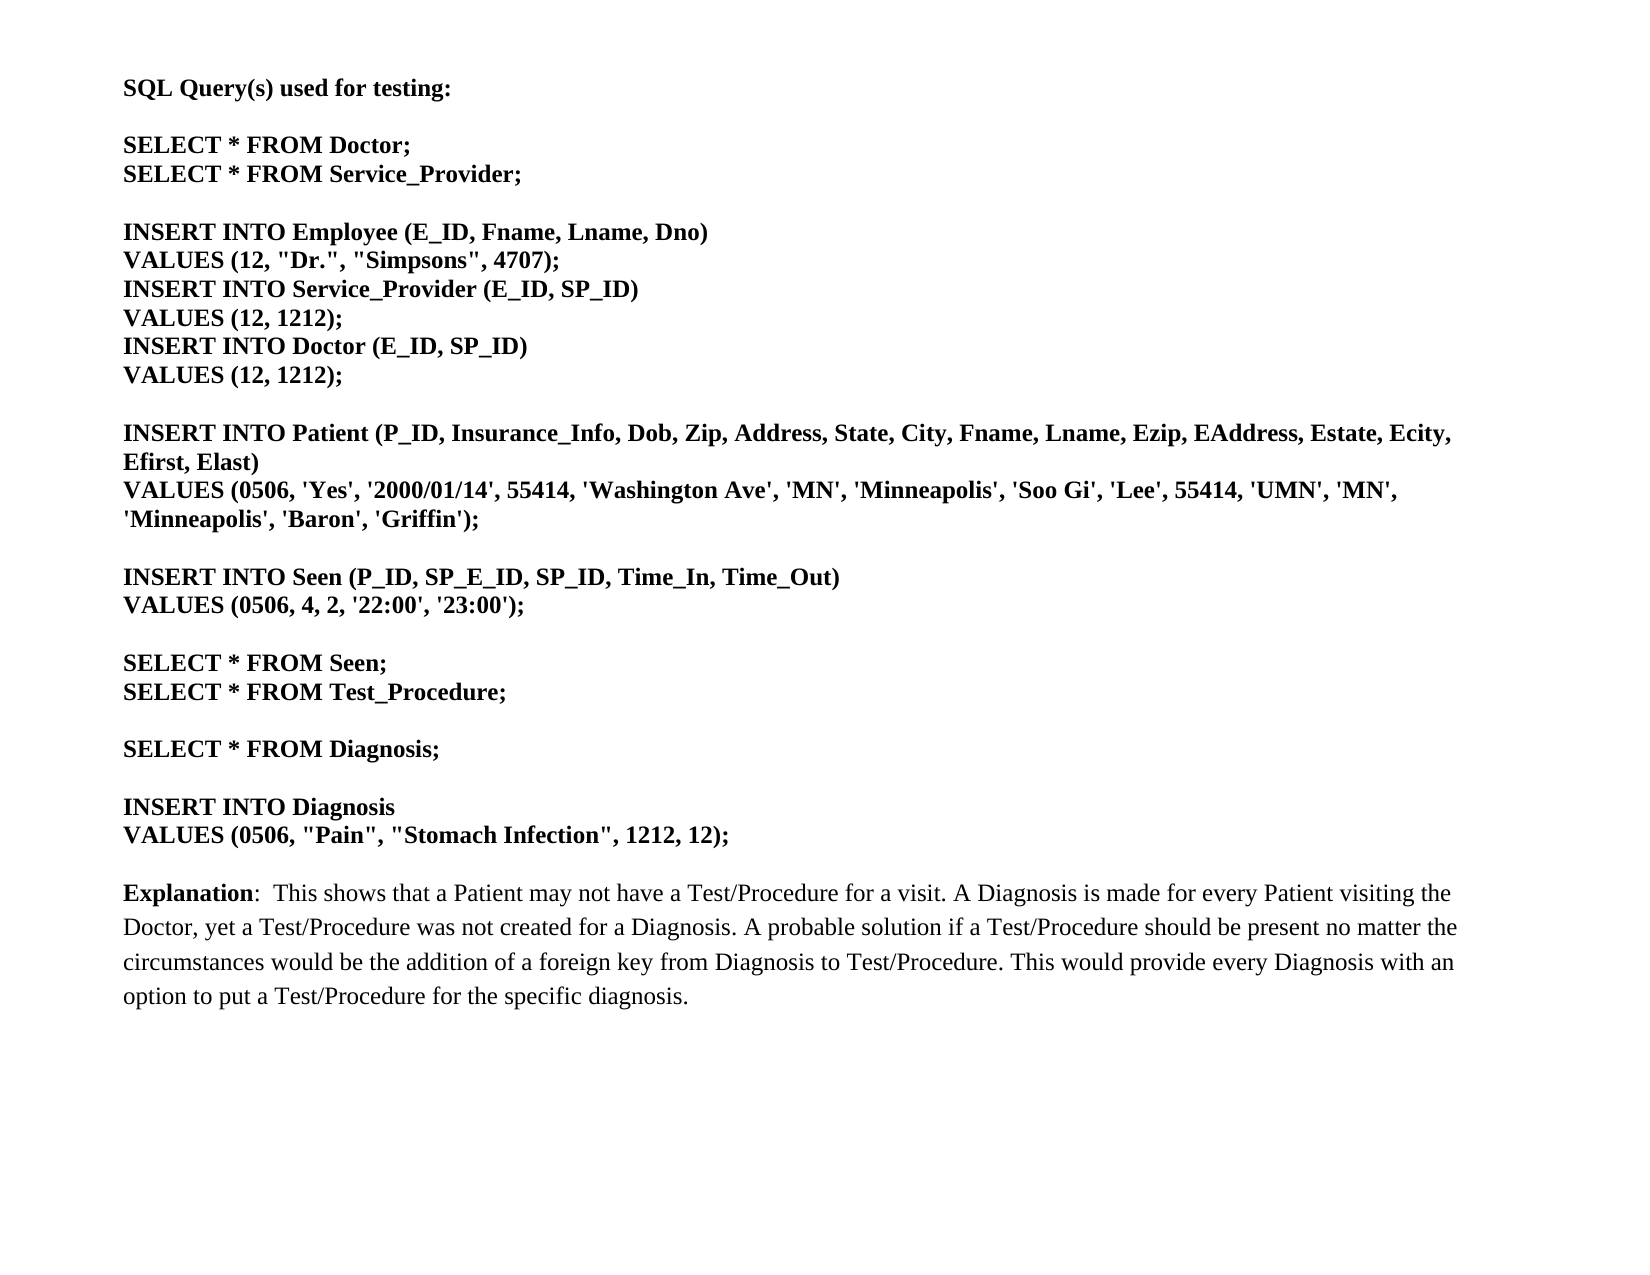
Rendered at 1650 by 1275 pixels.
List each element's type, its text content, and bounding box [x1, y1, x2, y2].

text SELECT * FROM Test_Procedure; [123, 677, 1494, 705]
text VALUES (12, "Dr.", "Simpsons", 4707); [123, 245, 1494, 274]
text VALUES (12, 1212); [123, 360, 1494, 389]
text INSERT INTO Seen (P_ID, SP_E_ID, SP_ID, Time_In, Time_Out) [123, 562, 1494, 590]
text INSERT INTO Service_Provider (E_ID, SP_ID) [123, 274, 1494, 303]
text INSERT INTO Diagnosis [123, 792, 1494, 820]
text SELECT * FROM Diagnosis; [123, 734, 1494, 763]
text INSERT INTO Employee (E_ID, Fname, Lname, Dno) [123, 217, 1494, 245]
text SELECT * FROM Service_Provider; [123, 159, 1494, 188]
text VALUES (0506, 4, 2, '22:00', '23:00'); [123, 590, 1494, 619]
text SELECT * FROM Doctor; [123, 130, 1494, 159]
text INSERT INTO Doctor (E_ID, SP_ID) [123, 332, 1494, 360]
text Explanation: This shows that a Patient may not have a Test/Procedure for a visit. A Diagnosis is made for every Patient visiting the Doctor, yet a Test/Procedure was not created for a Diagnosis. A probable solution if a Test/Procedure should be present no matter the circumstances would be the addition of a foreign key from Diagnosis to Test/Procedure. This would provide every Diagnosis with an option to put a Test/Procedure for the specific diagnosis. [123, 878, 1494, 1010]
text VALUES (12, 1212); [123, 303, 1494, 332]
text VALUES (0506, "Pain", "Stomach Infection", 1212, 12); [123, 820, 1494, 849]
text SELECT * FROM Seen; [123, 648, 1494, 677]
text VALUES (0506, 'Yes', '2000/01/14', 55414, 'Washington Ave', 'MN', 'Minneapolis', 'Soo Gi', 'Lee', 55414, 'UMN', 'MN', 'Minneapolis', 'Baron', 'Griffin'); [123, 475, 1494, 533]
text INSERT INTO Patient (P_ID, Insurance_Info, Dob, Zip, Address, State, City, Fname, Lname, Ezip, EAddress, Estate, Ecity, Efirst, Elast) [123, 418, 1494, 475]
text SQL Query(s) used for testing: [123, 73, 1494, 102]
